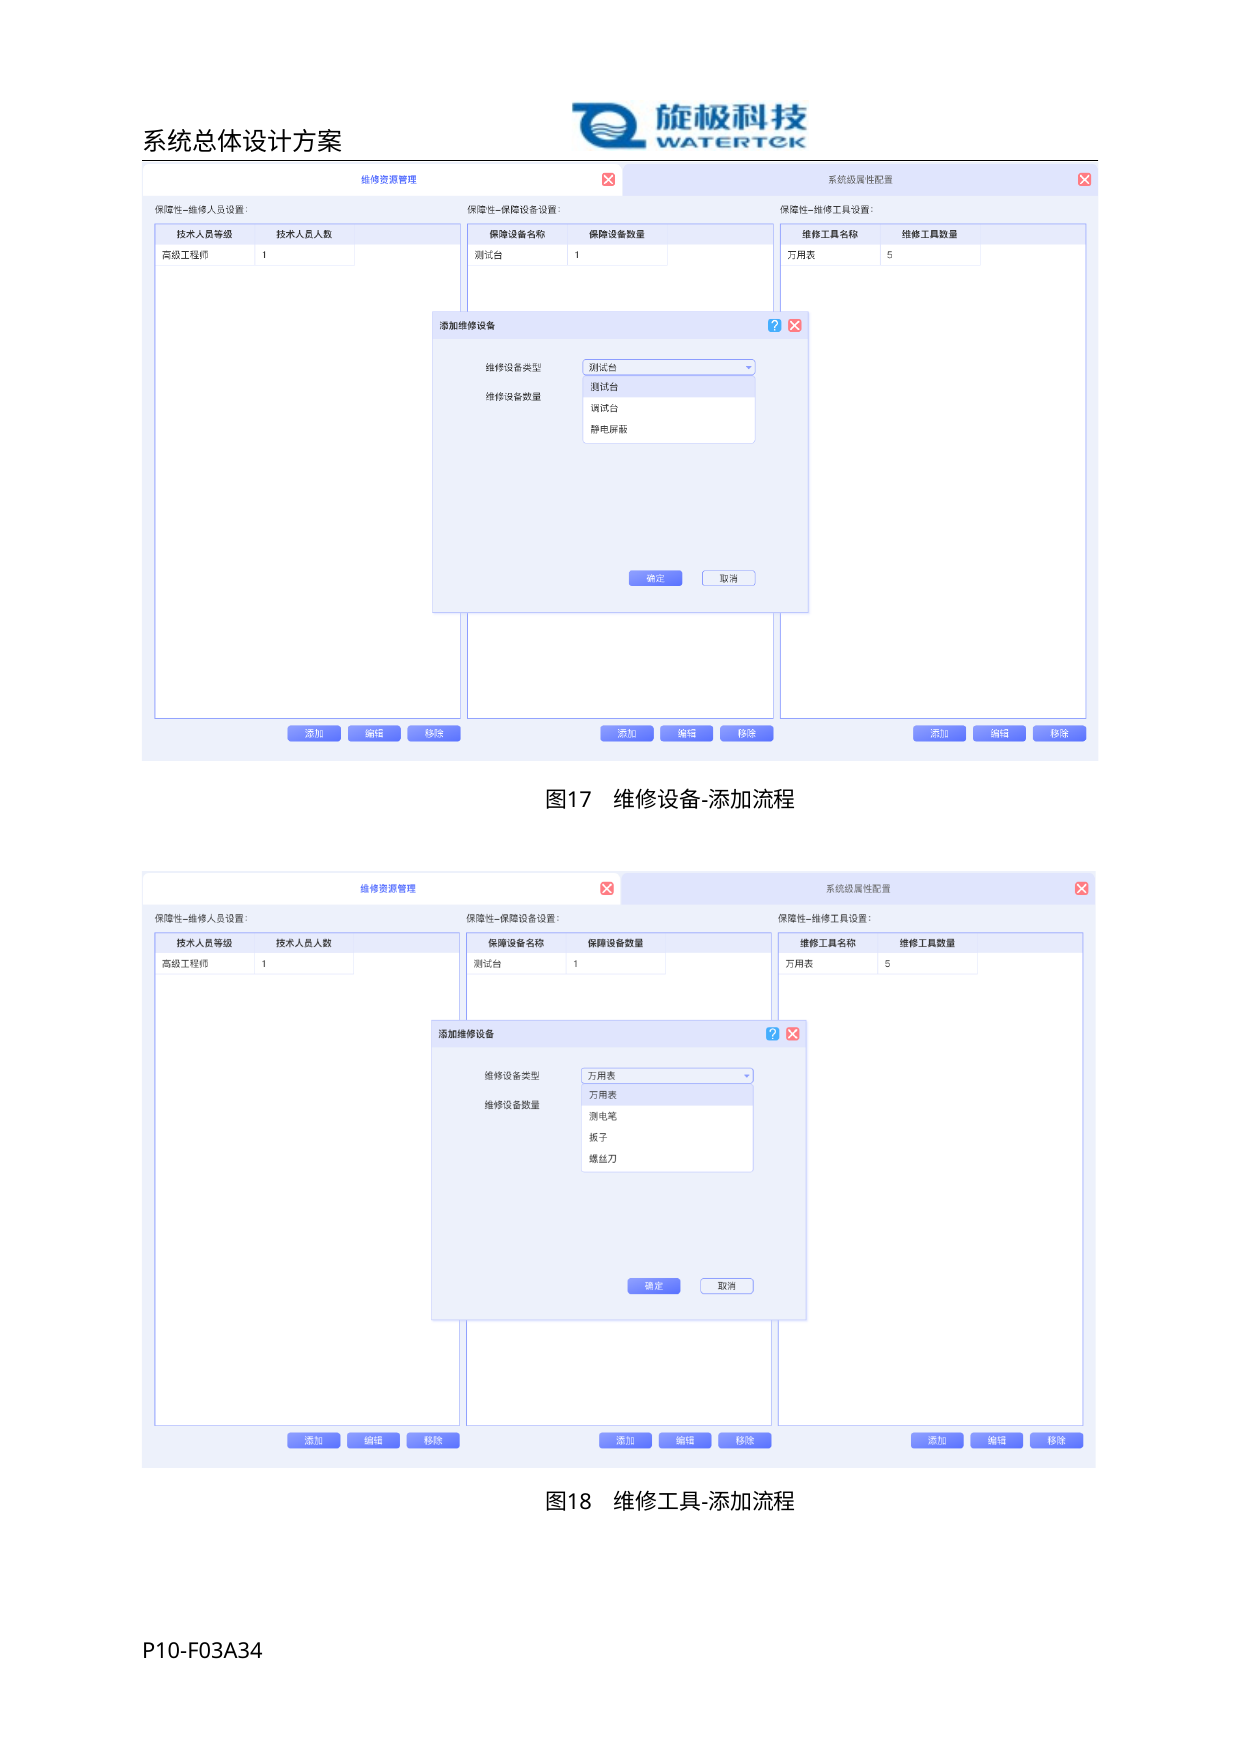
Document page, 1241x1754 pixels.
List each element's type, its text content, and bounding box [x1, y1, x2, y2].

list 维修设备-添加流程 [192, 781, 1098, 815]
list 维修工具-添加流程 [192, 1483, 1098, 1517]
picture [571, 100, 810, 151]
picture [141, 162, 1099, 761]
picture [141, 871, 1096, 1468]
